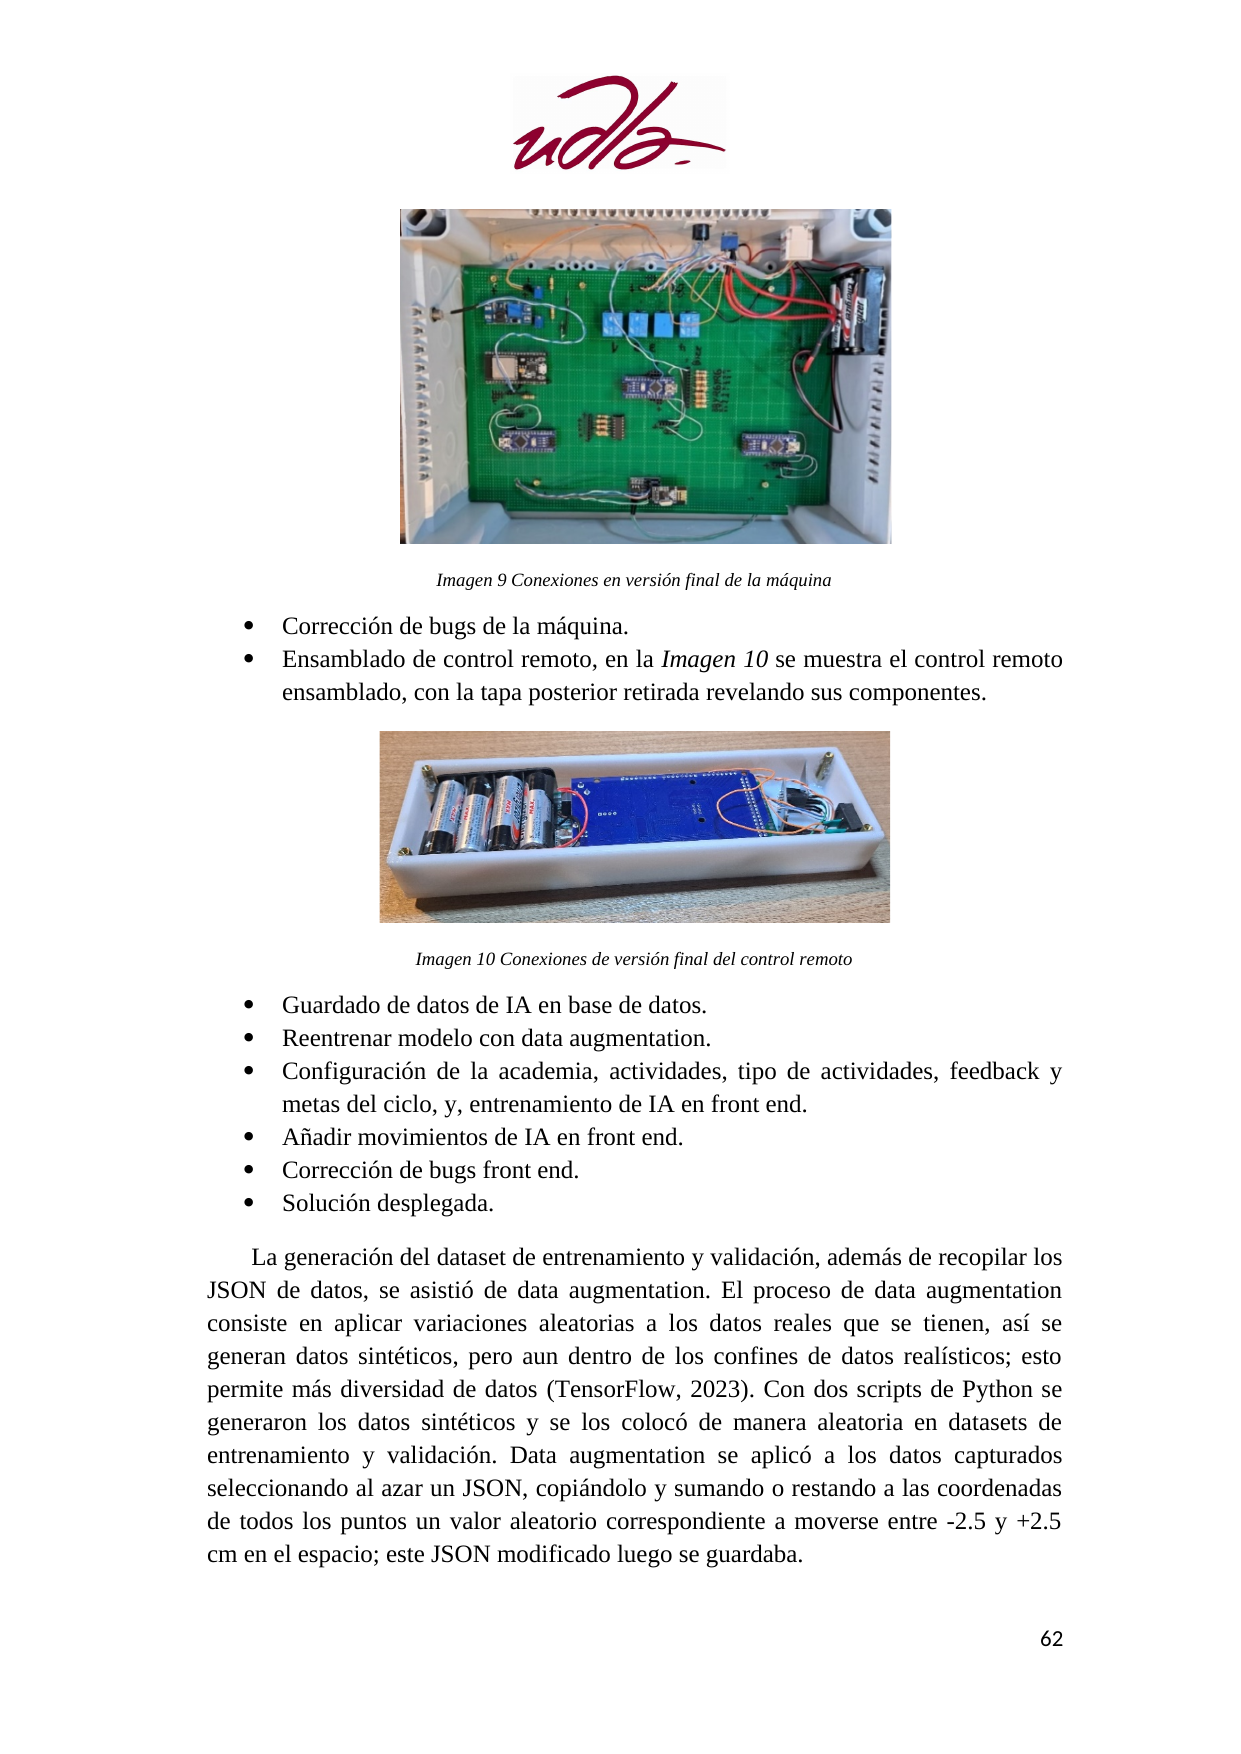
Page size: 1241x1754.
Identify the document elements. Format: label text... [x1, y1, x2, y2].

list Solución desplegada. [244, 1188, 1063, 1217]
text La generación del dataset de entrenamiento y validación, además de recopilar los JSON de datos, se asistió de data augmentation. El proceso de data augmentation consiste en aplicar variaciones aleatorias a los datos reales que se tienen, así se generan datos sintéticos, pero aun dentro de los confines de datos realísticos; esto permite más diversidad de datos . Con dos scripts de Python se generaron los datos sintéticos y se los colocó de manera aleatoria en datasets de entrenamiento y validación. Data augmentation se aplicó a los datos capturados seleccionando al azar un JSON, copiándolo y sumando o restando a las coordenadas de todos los puntos un valor aleatorio correspondiente a moverse entre -2.5 y +2.5 cm en el espacio; este JSON modificado luego se guardaba. [207, 1242, 1063, 1568]
list Añadir movimientos de IA en front end. [244, 1122, 1063, 1151]
list Reentrenar modelo con data augmentation. [244, 1023, 1063, 1052]
list Guardado de datos de IA en base de datos. [244, 990, 1063, 1019]
picture [379, 731, 891, 923]
list Corrección de bugs de la máquina. [244, 611, 1063, 640]
list Ensamblado de control remoto, en la Imagen 10 se muestra el control remoto ensamblado, con la tapa posterior retirada revelando sus componentes. [244, 644, 1063, 706]
picture [509, 73, 731, 174]
text Imagen 9 Conexiones en versión final de la máquina [207, 569, 1063, 590]
list Configuración de la academia, actividades, tipo de actividades, feedback y metas del ciclo, y, entrenamiento de IA en front end. [244, 1056, 1063, 1118]
text Imagen 10 Conexiones de versión final del control remoto [207, 947, 1063, 969]
list Corrección de bugs front end. [244, 1155, 1063, 1184]
picture [400, 209, 892, 544]
